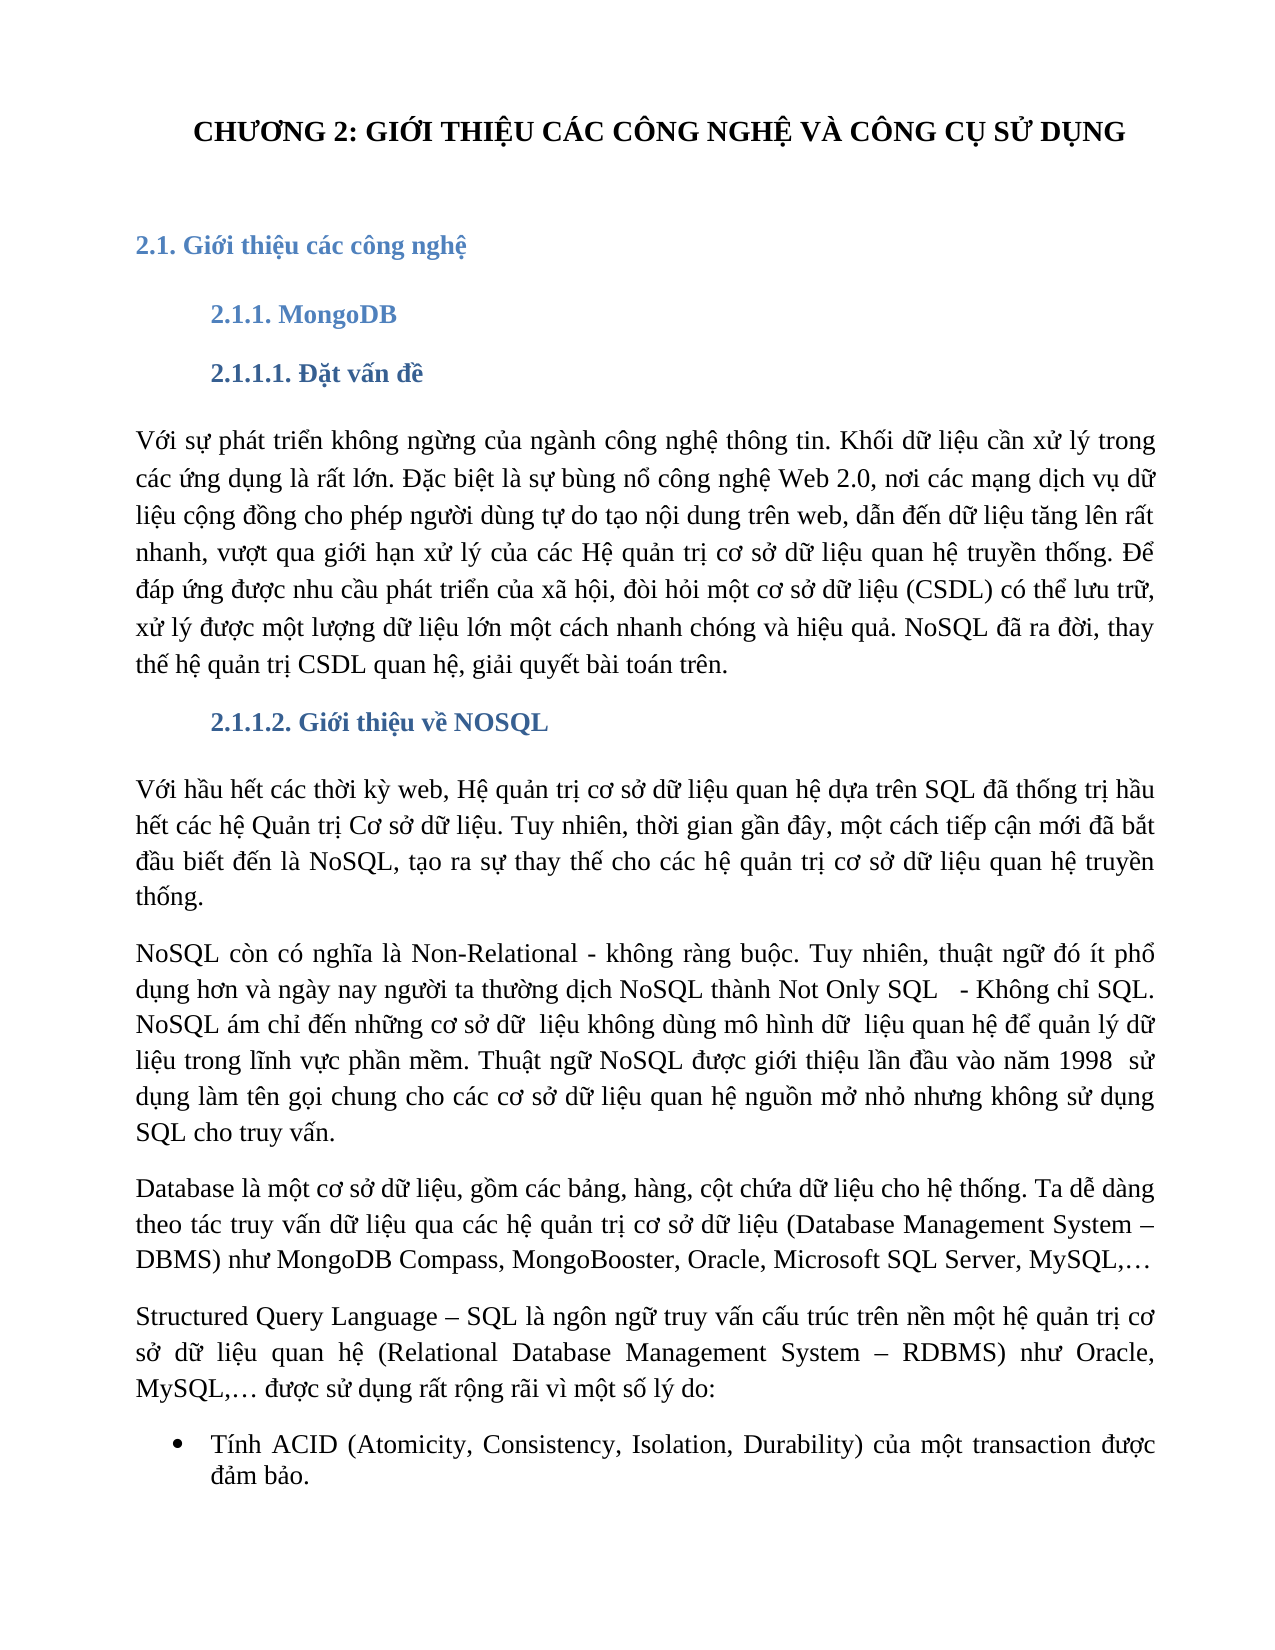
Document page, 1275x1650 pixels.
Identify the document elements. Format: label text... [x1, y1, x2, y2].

text Với sự phát triển không ngừng của ngành công nghệ thông tin. Khối dữ liệu cần xử lý trong các ứng dụng là rất lớn. Đặc biệt là sự bùng nổ công nghệ Web 2.0, nơi các mạng dịch vụ dữ liệu cộng đồng cho phép người dùng tự do tạo nội dung trên web, dẫn đến dữ liệu tăng lên rất nhanh, vượt qua giới hạn xử lý của các Hệ quản trị cơ sở dữ liệu quan hệ truyền thống. Để đáp ứng được nhu cầu phát triển của xã hội, đòi hỏi một cơ sở dữ liệu (CSDL) có thể lưu trữ, xử lý được một lượng dữ liệu lớn một cách nhanh chóng và hiệu quả. NoSQL đã ra đời, thay thế hệ quản trị CSDL quan hệ, giải quyết bài toán trên. [135, 424, 1156, 679]
text NoSQL còn có nghĩa là Non-Relational - không ràng buộc. Tuy nhiên, thuật ngữ đó ít phổ dụng hơn và ngày nay người ta thường dịch NoSQL thành Not Only SQL - Không chỉ SQL. NoSQL ám chỉ đến những cơ sở dữ liệu không dùng mô hình dữ liệu quan hệ để quản lý dữ liệu trong lĩnh vực phần mềm. Thuật ngữ NoSQL được giới thiệu lần đầu vào năm 1998 sử dụng làm tên gọi chung cho các cơ sở dữ liệu quan hệ nguồn mở nhỏ nhưng không sử dụng SQL cho truy vấn. [135, 937, 1156, 1147]
subtitle 2.1.1.1. Đặt vấn đề [210, 358, 1156, 389]
text Với hầu hết các thời kỳ web, Hệ quản trị cơ sở dữ liệu quan hệ dựa trên SQL đã thống trị hầu hết các hệ Quản trị Cơ sở dữ liệu. Tuy nhiên, thời gian gần đây, một cách tiếp cận mới đã bắt đầu biết đến là NoSQL, tạo ra sự thay thế cho các hệ quản trị cơ sở dữ liệu quan hệ truyền thống. [135, 773, 1156, 912]
subtitle 2.1.1. MongoDB [210, 298, 1156, 329]
text Structured Query Language – SQL là ngôn ngữ truy vấn cấu trúc trên nền một hệ quản trị cơ sở dữ liệu quan hệ (Relational Database Management System – RDBMS) như Oracle, MySQL,… được sử dụng rất rộng rãi vì một số lý do: [135, 1300, 1156, 1403]
subtitle 2.1. Giới thiệu các công nghệ [135, 229, 1156, 261]
list Tính ACID (Atomicity, Consistency, Isolation, Durability) của một transaction được đảm bảo. [173, 1428, 1156, 1491]
subtitle 2.1.1.2. Giới thiệu về NOSQL [210, 706, 1156, 737]
subtitle CHƯƠNG 2: GIỚI THIỆU CÁC CÔNG NGHỆ VÀ CÔNG CỤ SỬ DỤNG [163, 114, 1156, 148]
text Database là một cơ sở dữ liệu, gồm các bảng, hàng, cột chứa dữ liệu cho hệ thống. Ta dễ dàng theo tác truy vấn dữ liệu qua các hệ quản trị cơ sở dữ liệu (Database Management System – DBMS) như MongoDB Compass, MongoBooster, Oracle, Microsoft SQL Server, MySQL,… [135, 1172, 1156, 1275]
